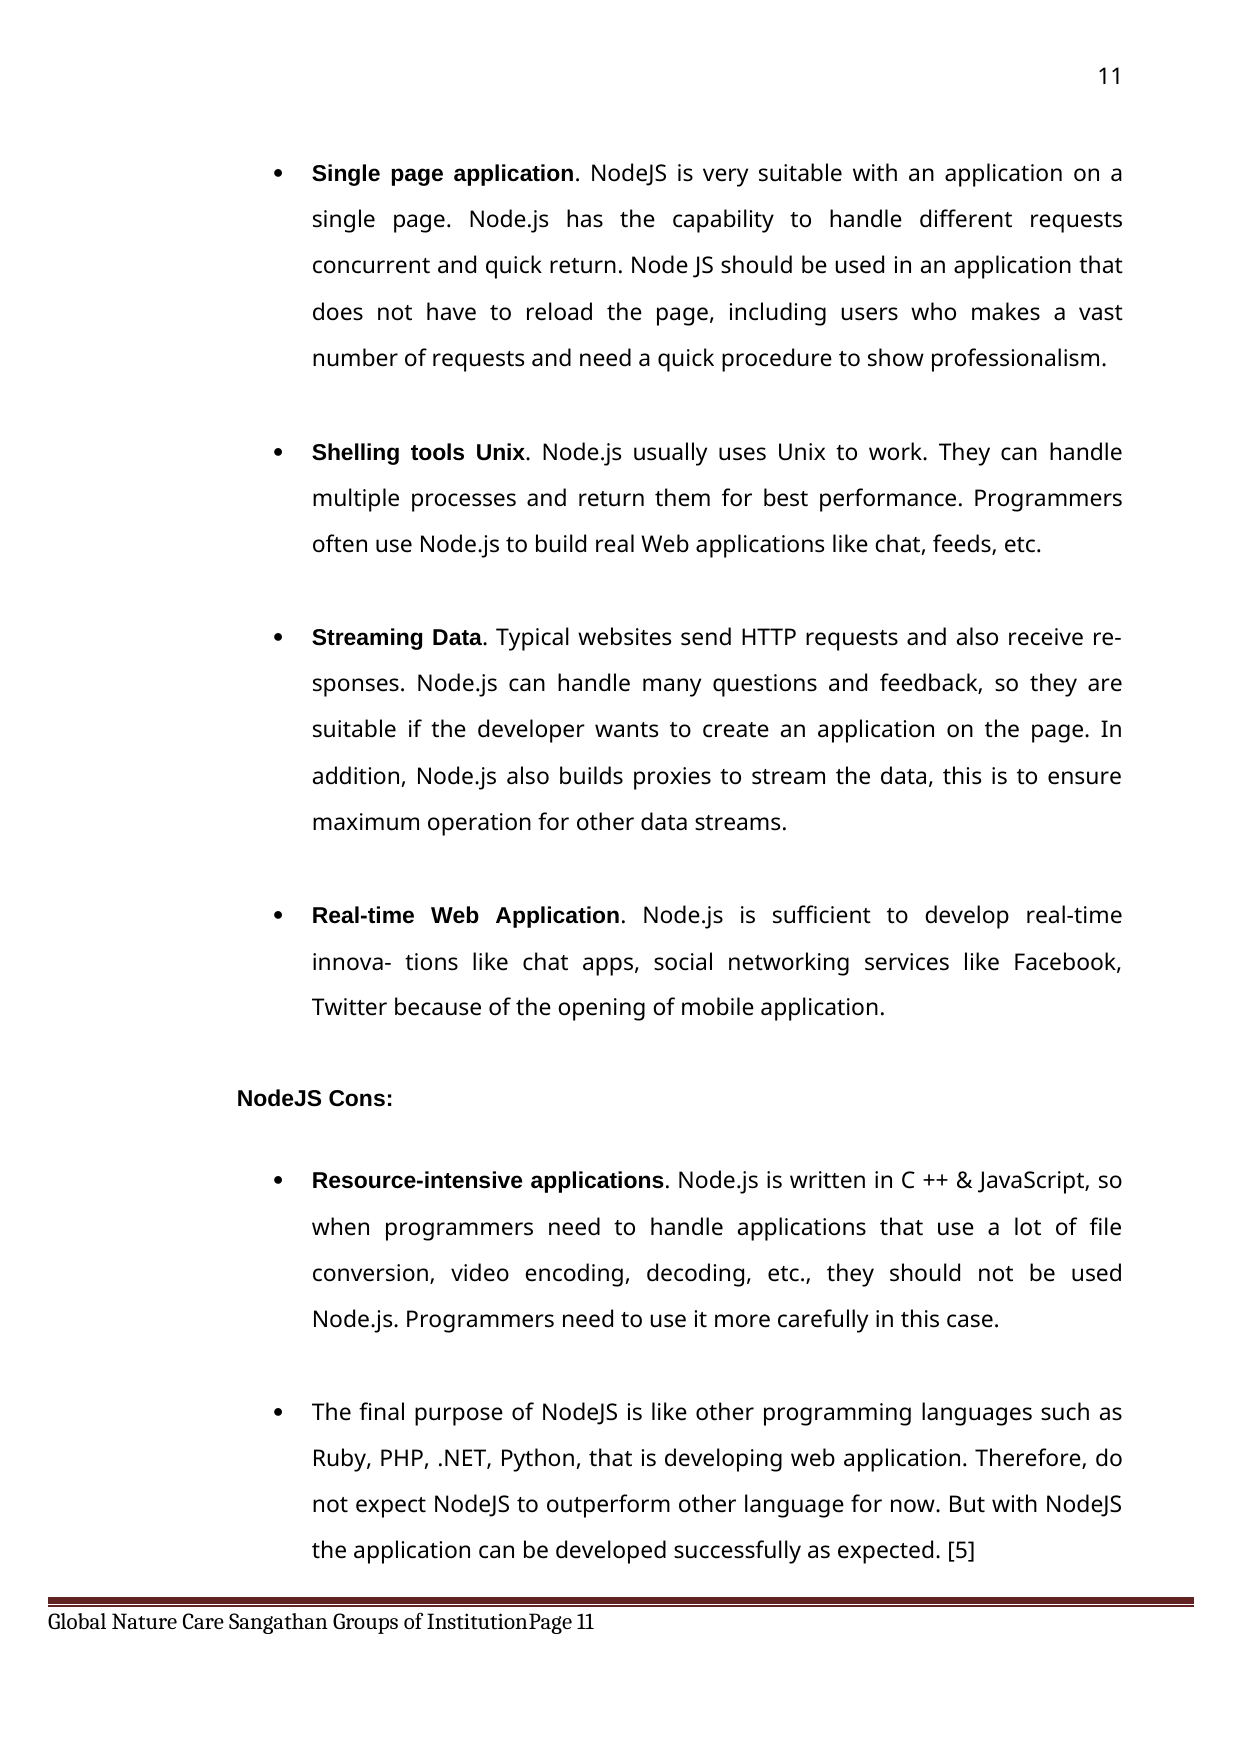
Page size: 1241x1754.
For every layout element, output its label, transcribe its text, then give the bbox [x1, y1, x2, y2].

list Resource-intensive applications. Node.js is written in C ++ & JavaScript, so when programmers need to handle applications that use a lot of file conversion, video encoding, decoding, etc., they should not be used Node.js. Programmers need to use it more carefully in this case. [274, 1164, 1123, 1334]
list Shelling tools Unix. Node.js usually uses Unix to work. They can handle multiple processes and return them for best performance. Programmers often use Node.js to build real Web applications like chat, feeds, etc. [274, 436, 1123, 559]
list The final purpose of NodeJS is like other programming languages such as Ruby, PHP, .NET, Python, that is developing web application. Therefore, do not expect NodeJS to outperform other language for now. But with NodeJS the application can be developed successfully as expected. [5] [274, 1396, 1123, 1566]
list Real-time Web Application. Node.js is sufficient to develop real-time innova- tions like chat apps, social networking services like Facebook, Twitter because of the opening of mobile application. [274, 899, 1123, 1023]
subtitle NodeJS Cons: [237, 1085, 1194, 1111]
list Single page application. NodeJS is very suitable with an application on a single page. Node.js has the capability to handle different requests concurrent and quick return. Node JS should be used in an application that does not have to reload the page, including users who makes a vast number of requests and need a quick procedure to show professionalism. [274, 157, 1123, 373]
list Streaming Data. Typical websites send HTTP requests and also receive re- sponses. Node.js can handle many questions and feedback, so they are suitable if the developer wants to create an application on the page. In addition, Node.js also builds proxies to stream the data, this is to ensure maximum operation for other data streams. [274, 621, 1123, 837]
